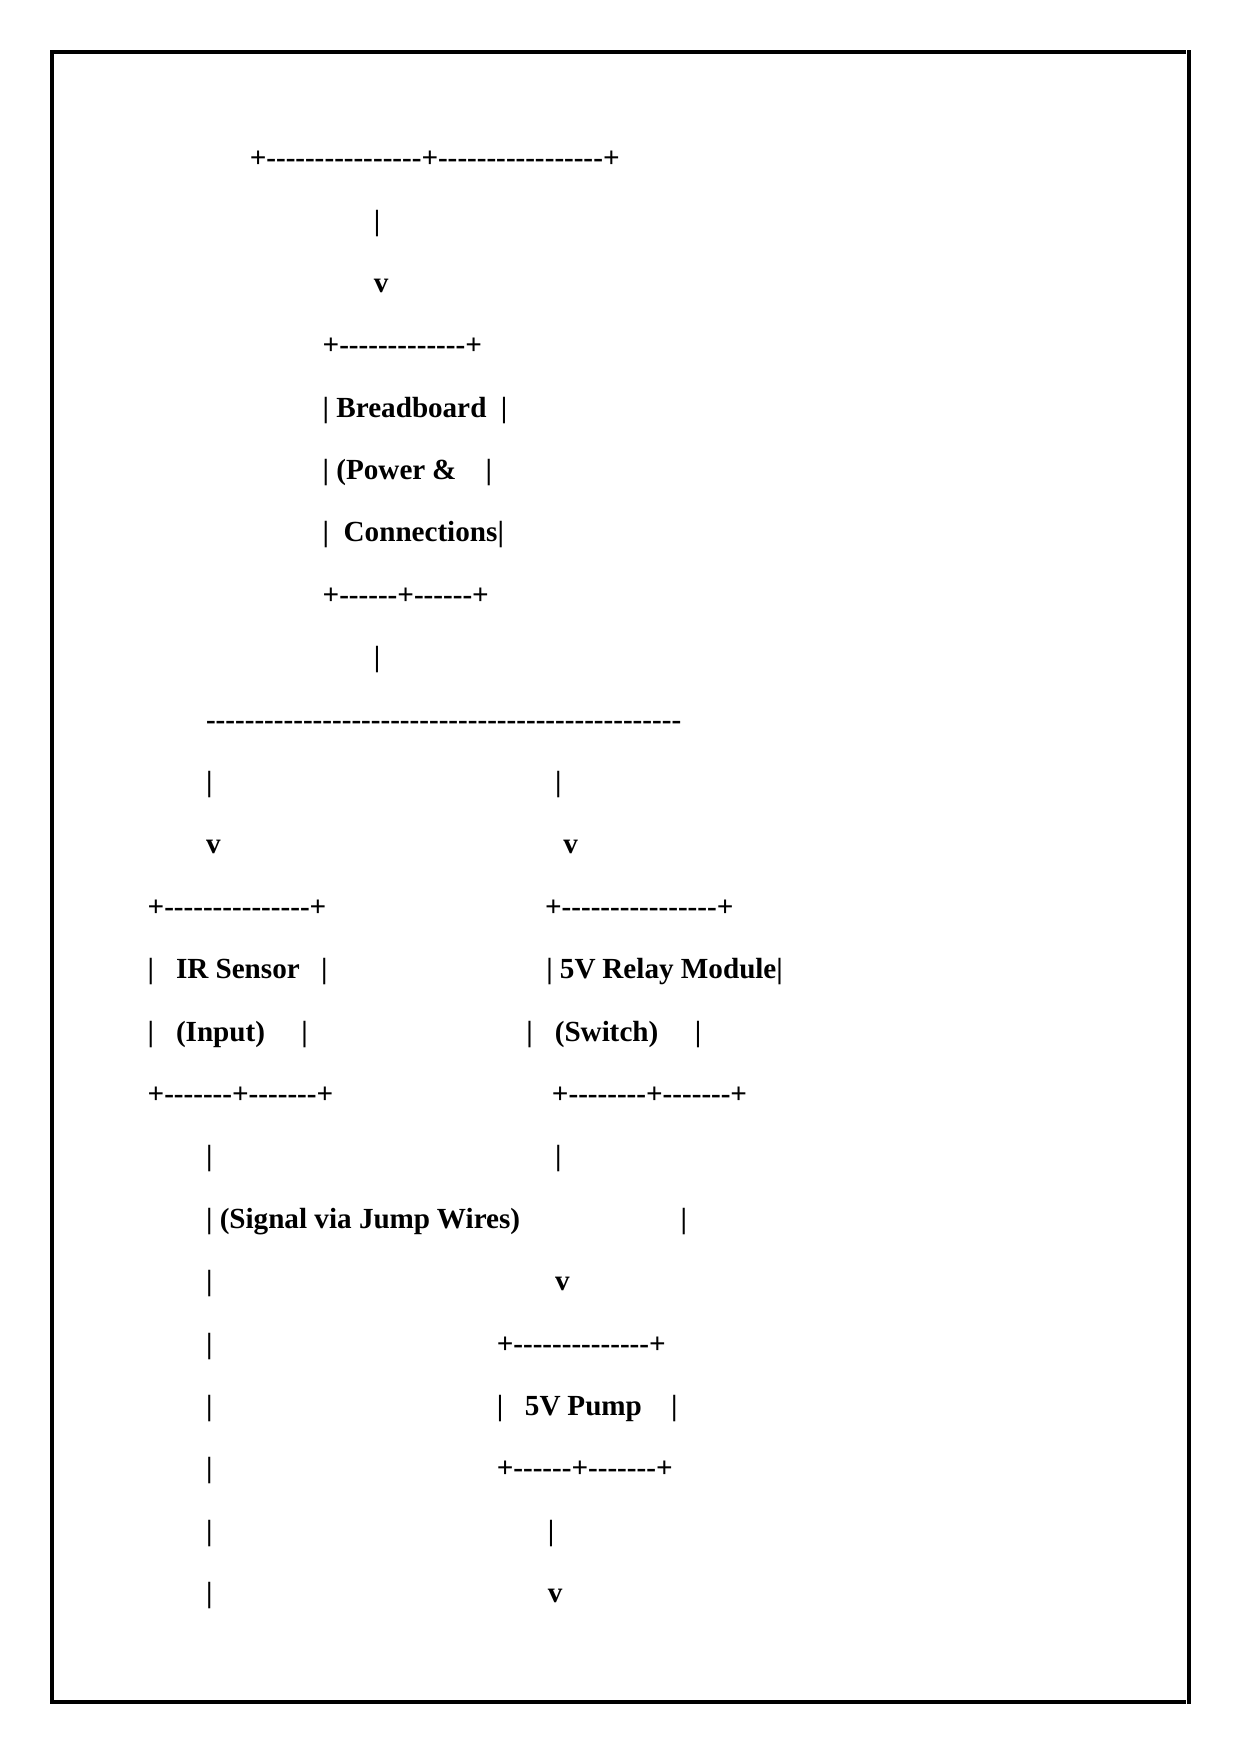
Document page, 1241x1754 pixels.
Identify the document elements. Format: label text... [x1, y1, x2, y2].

text | [147, 203, 1116, 236]
text | (Signal via Jump Wires) | [147, 1201, 1116, 1234]
text v v [147, 827, 1116, 860]
text | Breadboard | [147, 390, 1116, 423]
text | | [147, 1138, 1116, 1172]
text | (Power & | [147, 452, 1116, 486]
text +----------------+-----------------+ [147, 140, 1116, 174]
text | +------+-------+ [147, 1451, 1116, 1484]
text | v [147, 1575, 1116, 1609]
text ------------------------------------------------- [147, 702, 1116, 735]
text | (Input) | | (Switch) | [147, 1014, 1116, 1047]
text | [147, 639, 1116, 673]
text | v [147, 1263, 1116, 1297]
text | | [147, 1513, 1116, 1546]
text | Connections| [147, 514, 1116, 548]
text +---------------+ +----------------+ [147, 889, 1116, 922]
text +------+------+ [147, 577, 1116, 611]
text +-------+-------+ +--------+-------+ [147, 1076, 1116, 1110]
text +-------------+ [147, 327, 1116, 361]
text | IR Sensor | | 5V Relay Module| [147, 951, 1116, 985]
text | +--------------+ [147, 1326, 1116, 1359]
text | | 5V Pump | [147, 1388, 1116, 1422]
text v [147, 265, 1116, 298]
text | | [147, 764, 1116, 798]
